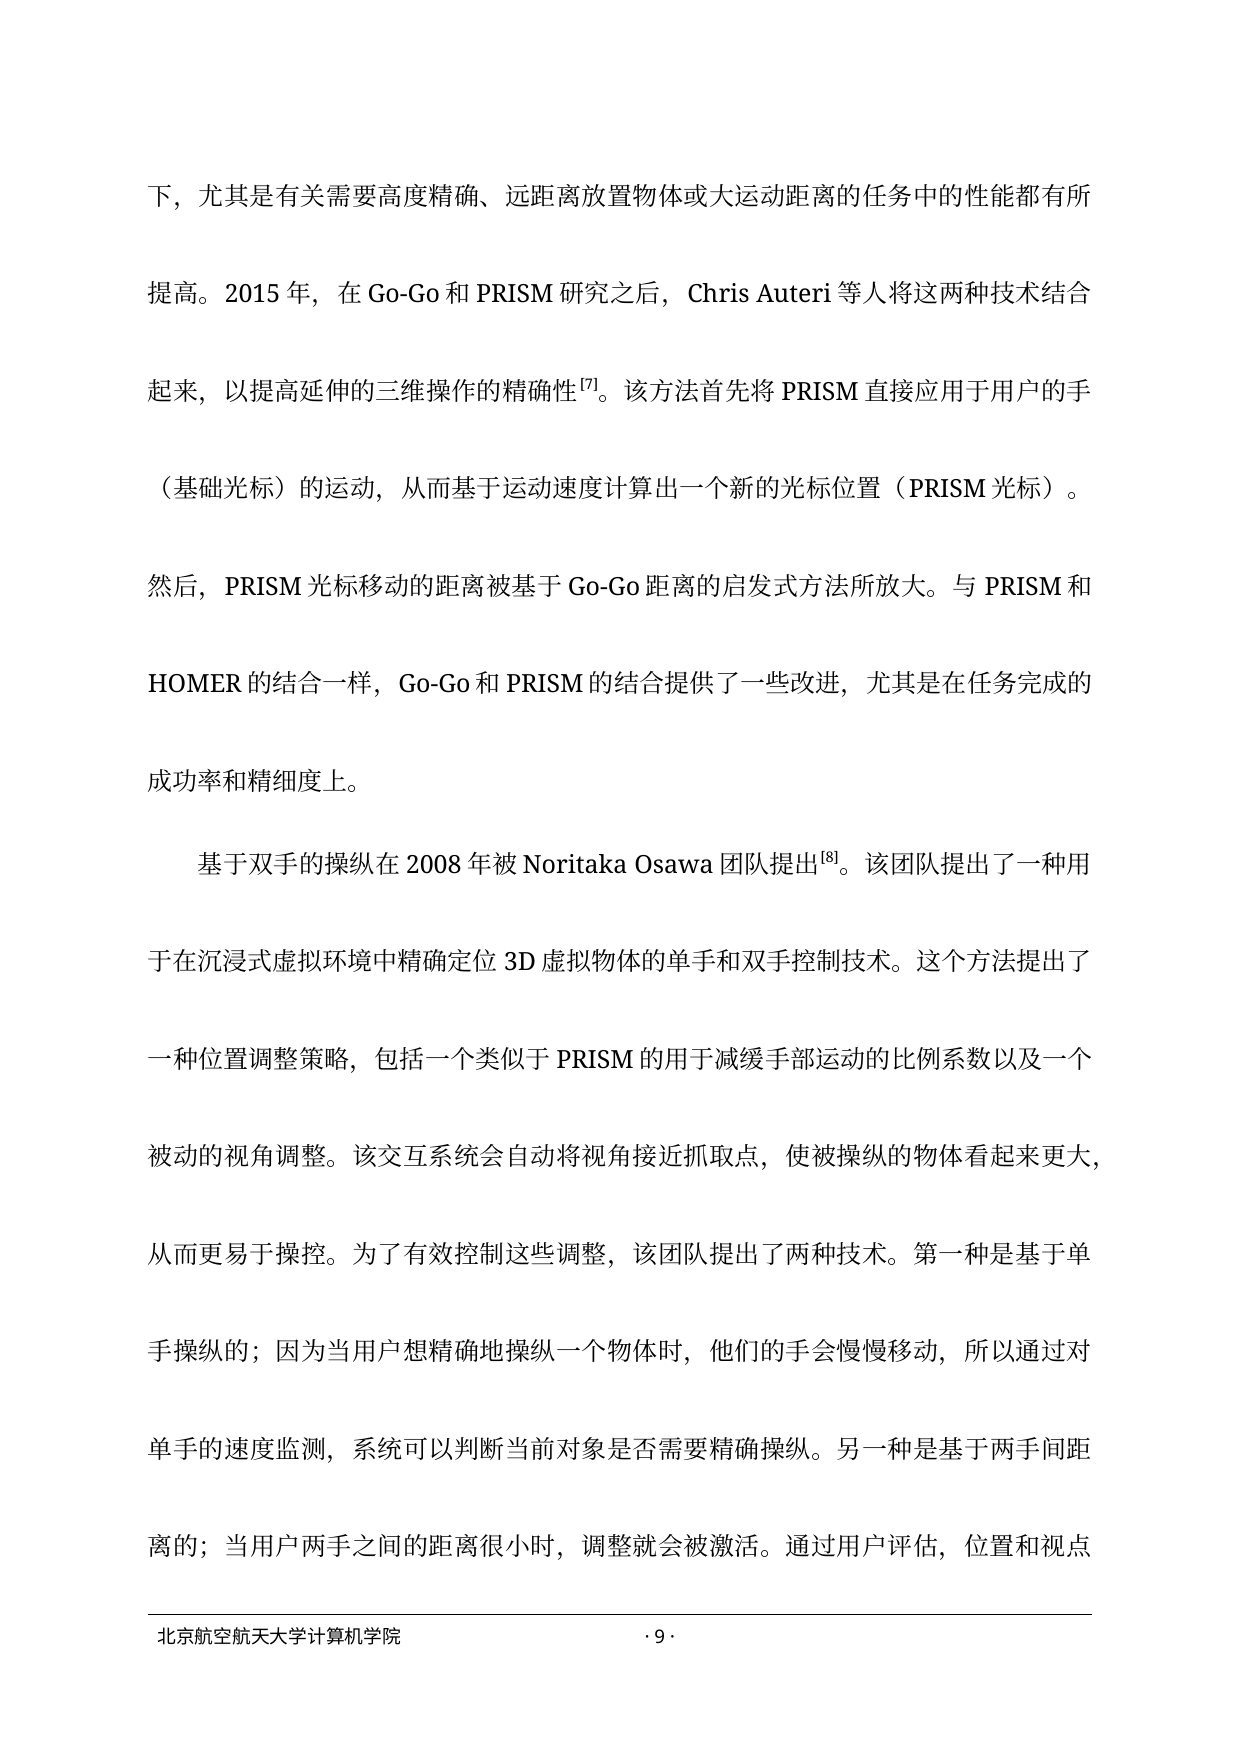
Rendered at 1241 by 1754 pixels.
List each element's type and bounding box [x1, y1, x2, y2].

text [148, 162, 1092, 812]
text [148, 830, 1092, 1577]
